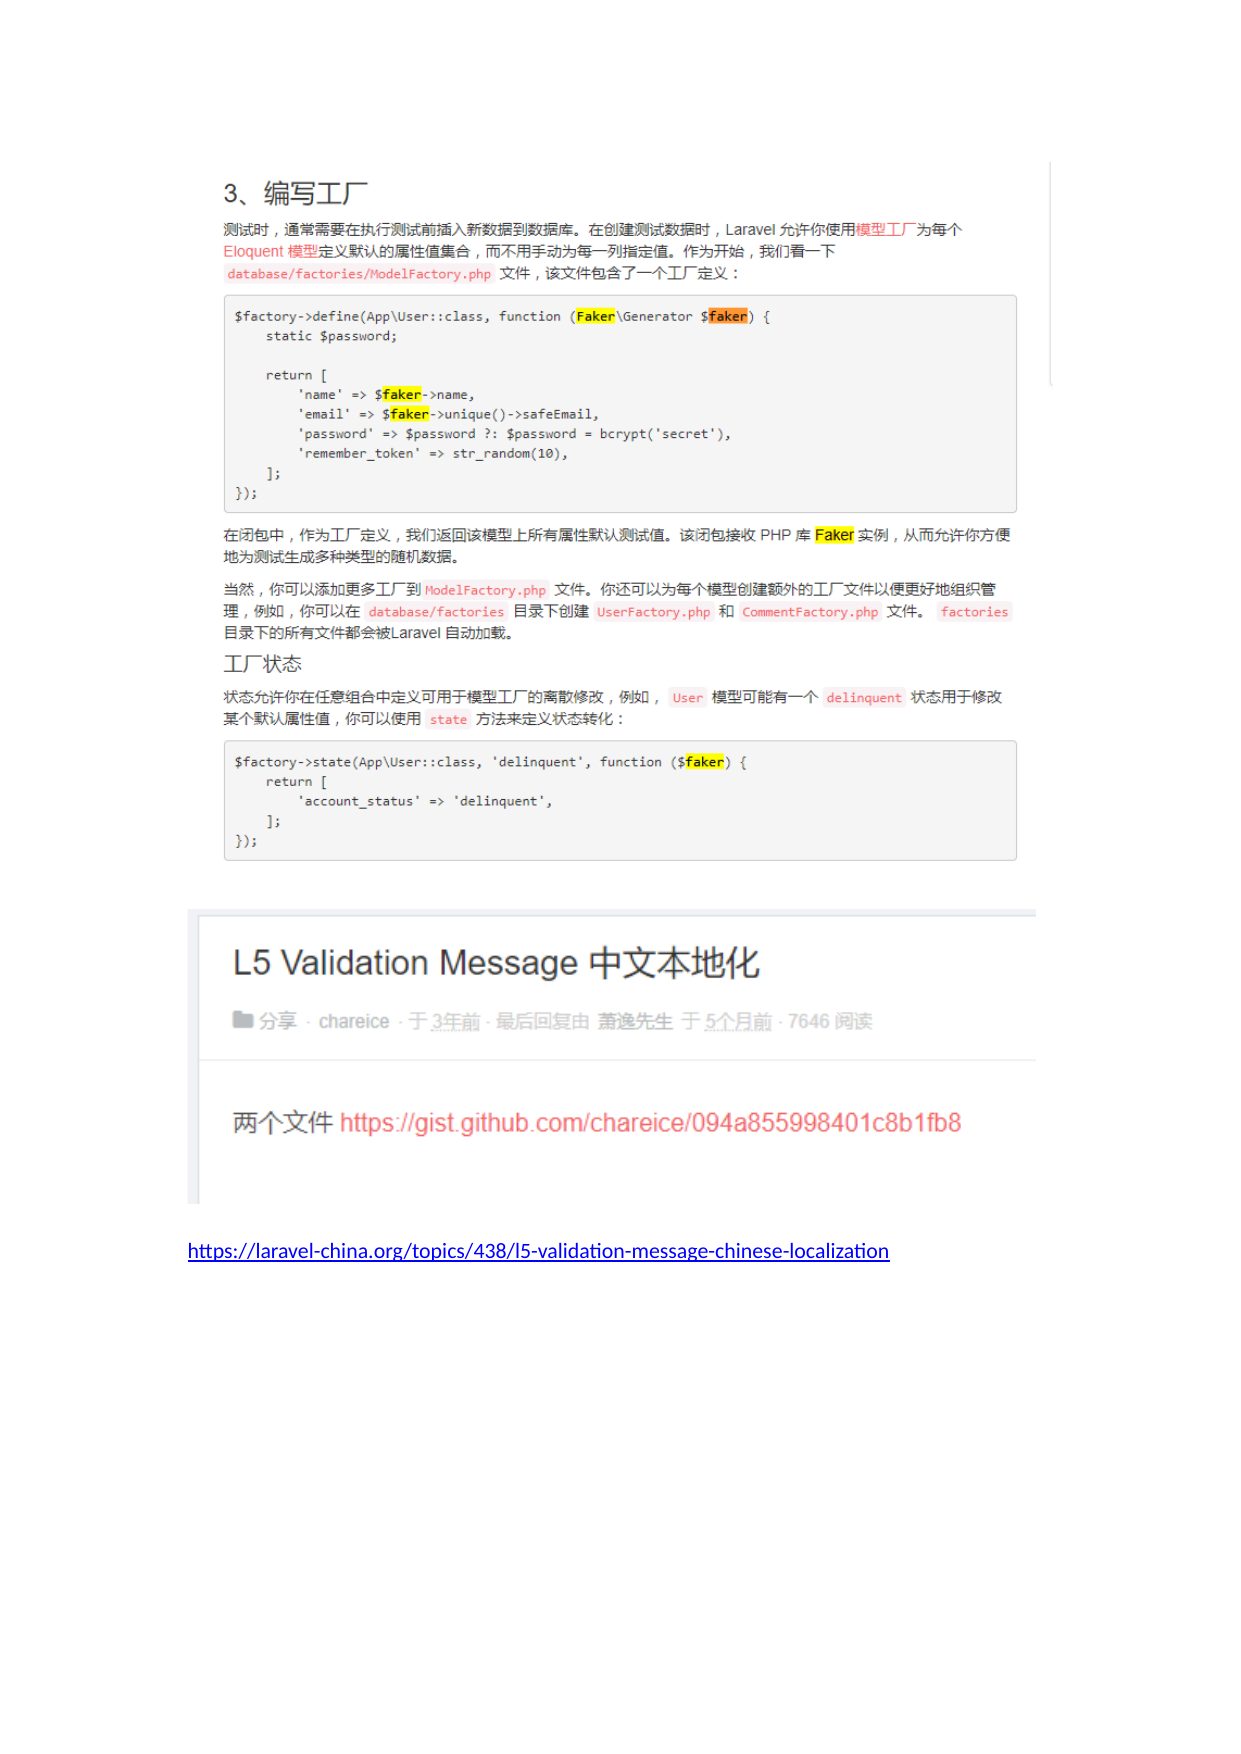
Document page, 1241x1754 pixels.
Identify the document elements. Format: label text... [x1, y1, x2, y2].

text https://laravel-china.org/topics/438/l5-validation-message-chinese-localization [187, 1234, 1053, 1267]
picture [187, 162, 1053, 874]
picture [187, 909, 1036, 1204]
